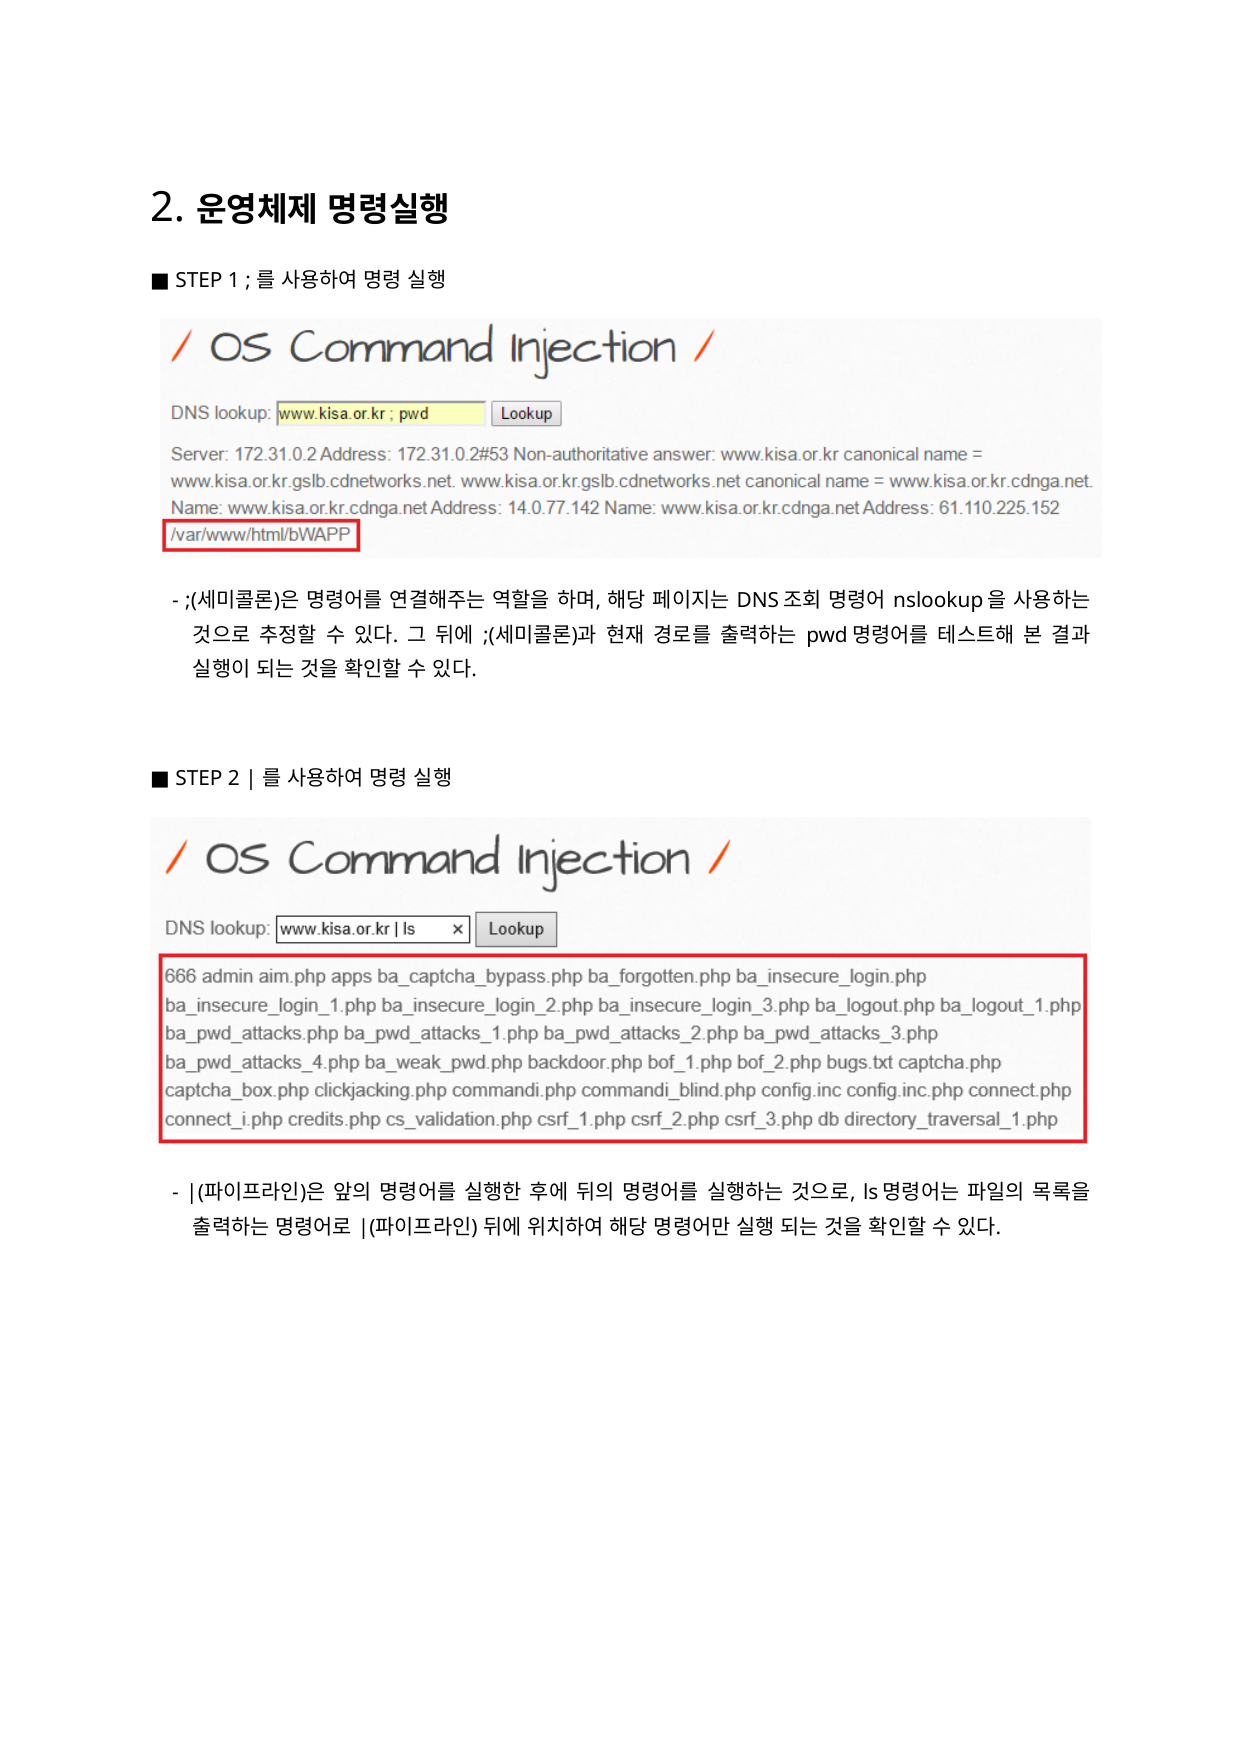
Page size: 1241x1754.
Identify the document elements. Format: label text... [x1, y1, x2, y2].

text - ;(세미콜론)은 명령어를 연결해주는 역할을 하며, 해당 페이지는 DNS조회 명령어 nslookup을 사용하는 것으로 추정할 수 있다. 그 뒤에 ;(세미콜론)과 현재 경로를 출력하는 pwd명령어를 테스트해 본 결과 실행이 되는 것을 확인할 수 있다. [172, 583, 1090, 683]
subtitle 2. 운영체제 명령실행 [150, 177, 1090, 234]
picture [150, 817, 1091, 1151]
subtitle ■ STEP 1 ; 를 사용하여 명령 실행 [150, 263, 1090, 293]
picture [160, 318, 1102, 558]
text - |(파이프라인)은 앞의 명령어를 실행한 후에 뒤의 명령어를 실행하는 것으로, ls명령어는 파일의 목록을 출력하는 명령어로 |(파이프라인) 뒤에 위치하여 해당 명령어만 실행 되는 것을 확인할 수 있다. [172, 1175, 1090, 1240]
subtitle ■ STEP 2 | 를 사용하여 명령 실행 [150, 762, 1090, 792]
